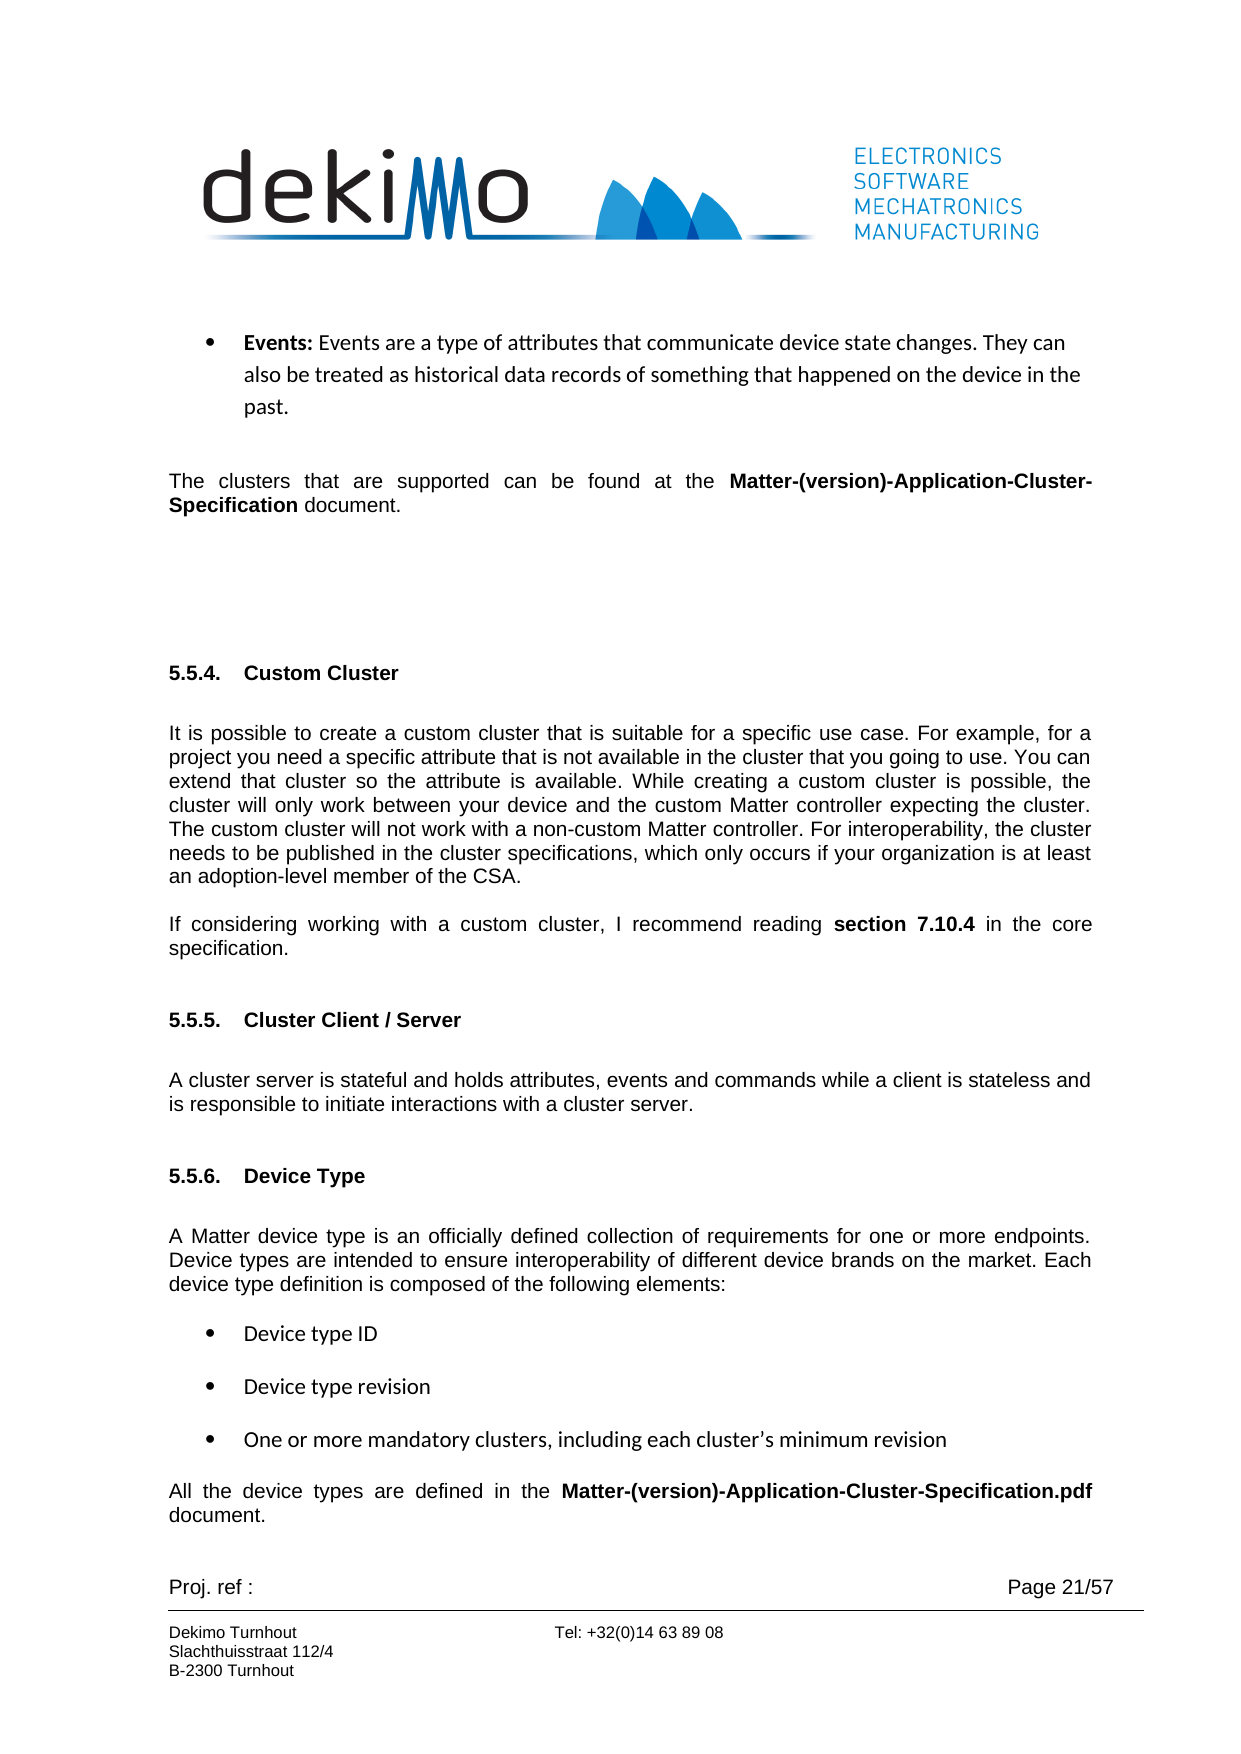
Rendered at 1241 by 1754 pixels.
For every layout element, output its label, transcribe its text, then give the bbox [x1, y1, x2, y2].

subtitle Custom Cluster [169, 661, 1093, 684]
text All the device types are defined in the Matter-(version)-Application-Cluster-Specification.pdf document. [169, 1478, 1093, 1526]
list One or more mandatory clusters, including each cluster’s minimum revision [206, 1426, 1093, 1453]
list Events: Events are a type of attributes that communicate device state changes. They can also be treated as historical data records of something that happened on the device in the past. [206, 328, 1093, 420]
subtitle Device Type [169, 1164, 1093, 1188]
picture [159, 73, 1083, 304]
text The clusters that are supported can be found at the Matter-(version)-Application-Cluster-Specification document. [169, 469, 1093, 517]
text A cluster server is stateful and holds attributes, events and commands while a client is stateless and is responsible to initiate interactions with a cluster server. [169, 1068, 1093, 1116]
text It is possible to create a custom cluster that is suitable for a specific use case. For example, for a project you need a specific attribute that is not available in the cluster that you going to use. You can extend that cluster so the attribute is available. While creating a custom cluster is possible, the cluster will only work between your device and the custom Matter controller expecting the cluster. The custom cluster will not work with a non-custom Matter controller. For interoperability, the cluster needs to be published in the cluster specifications, which only occurs if your organization is at least an adoption-level member of the CSA. [169, 721, 1093, 888]
text A Matter device type is an officially defined collection of requirements for one or more endpoints. Device types are intended to ensure interoperability of different device brands on the market. Each device type definition is composed of the following elements: [169, 1224, 1093, 1296]
text If considering working with a custom cluster, I recommend reading section 7.10.4 in the core specification. [169, 912, 1093, 960]
list Device type ID [206, 1319, 1093, 1347]
subtitle Cluster Client / Server [169, 1008, 1093, 1032]
list Device type revision [206, 1372, 1093, 1401]
